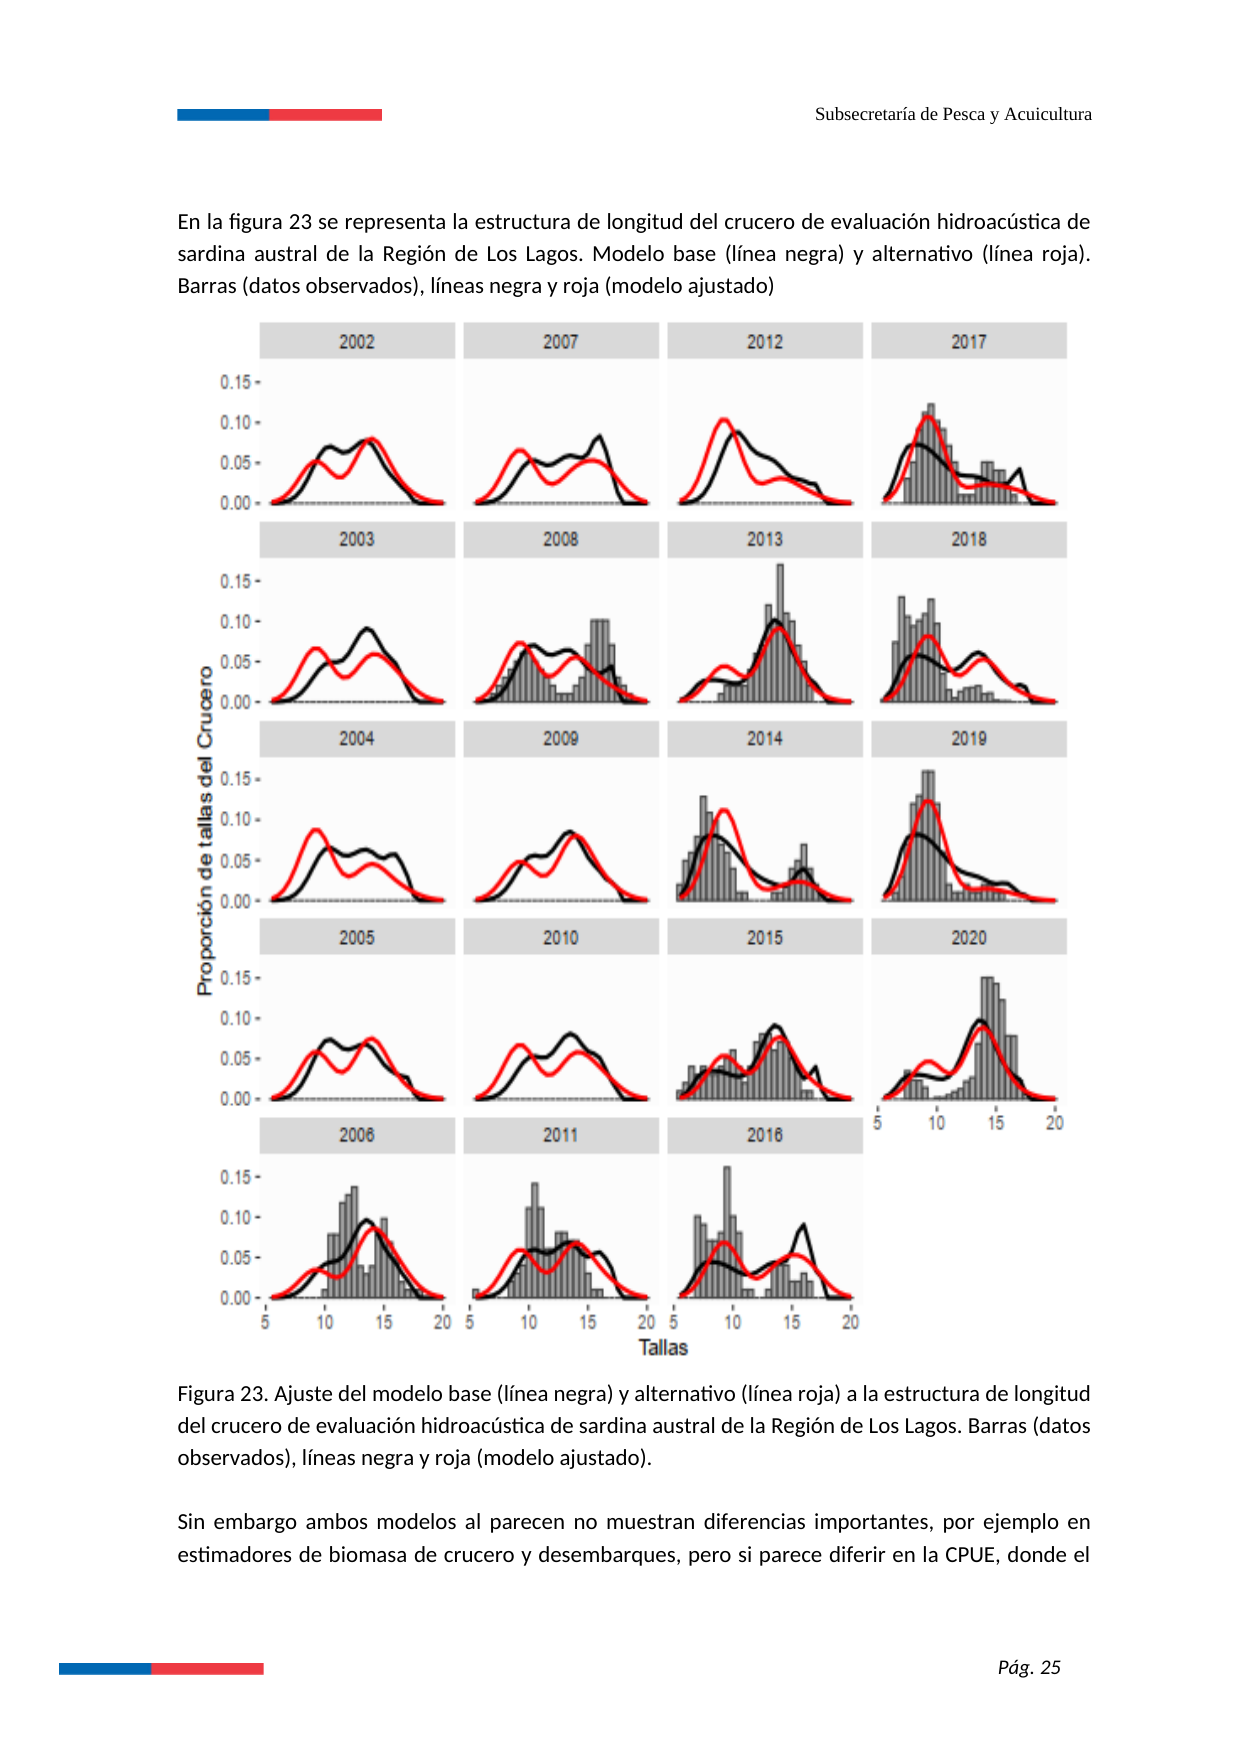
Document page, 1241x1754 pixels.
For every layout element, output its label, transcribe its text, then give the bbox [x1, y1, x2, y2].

picture [177, 109, 382, 121]
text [177, 1507, 1092, 1568]
text En la figura 23 se representa la estructura de longitud del crucero de evaluación hidroacústica de sardina austral de la Región de Los Lagos. Modelo base (línea negra) y alternativo (línea roja). Barras (datos observados), líneas negra y roja (modelo ajustado) [177, 207, 1092, 299]
picture [177, 303, 1092, 1375]
picture [59, 1663, 264, 1675]
text Figura 23. Ajuste del modelo base (línea negra) y alternativo (línea roja) a la estructura de longitud del crucero de evaluación hidroacústica de sardina austral de la Región de Los Lagos. Barras (datos observados), líneas negra y roja (modelo ajustado). [177, 1379, 1092, 1471]
